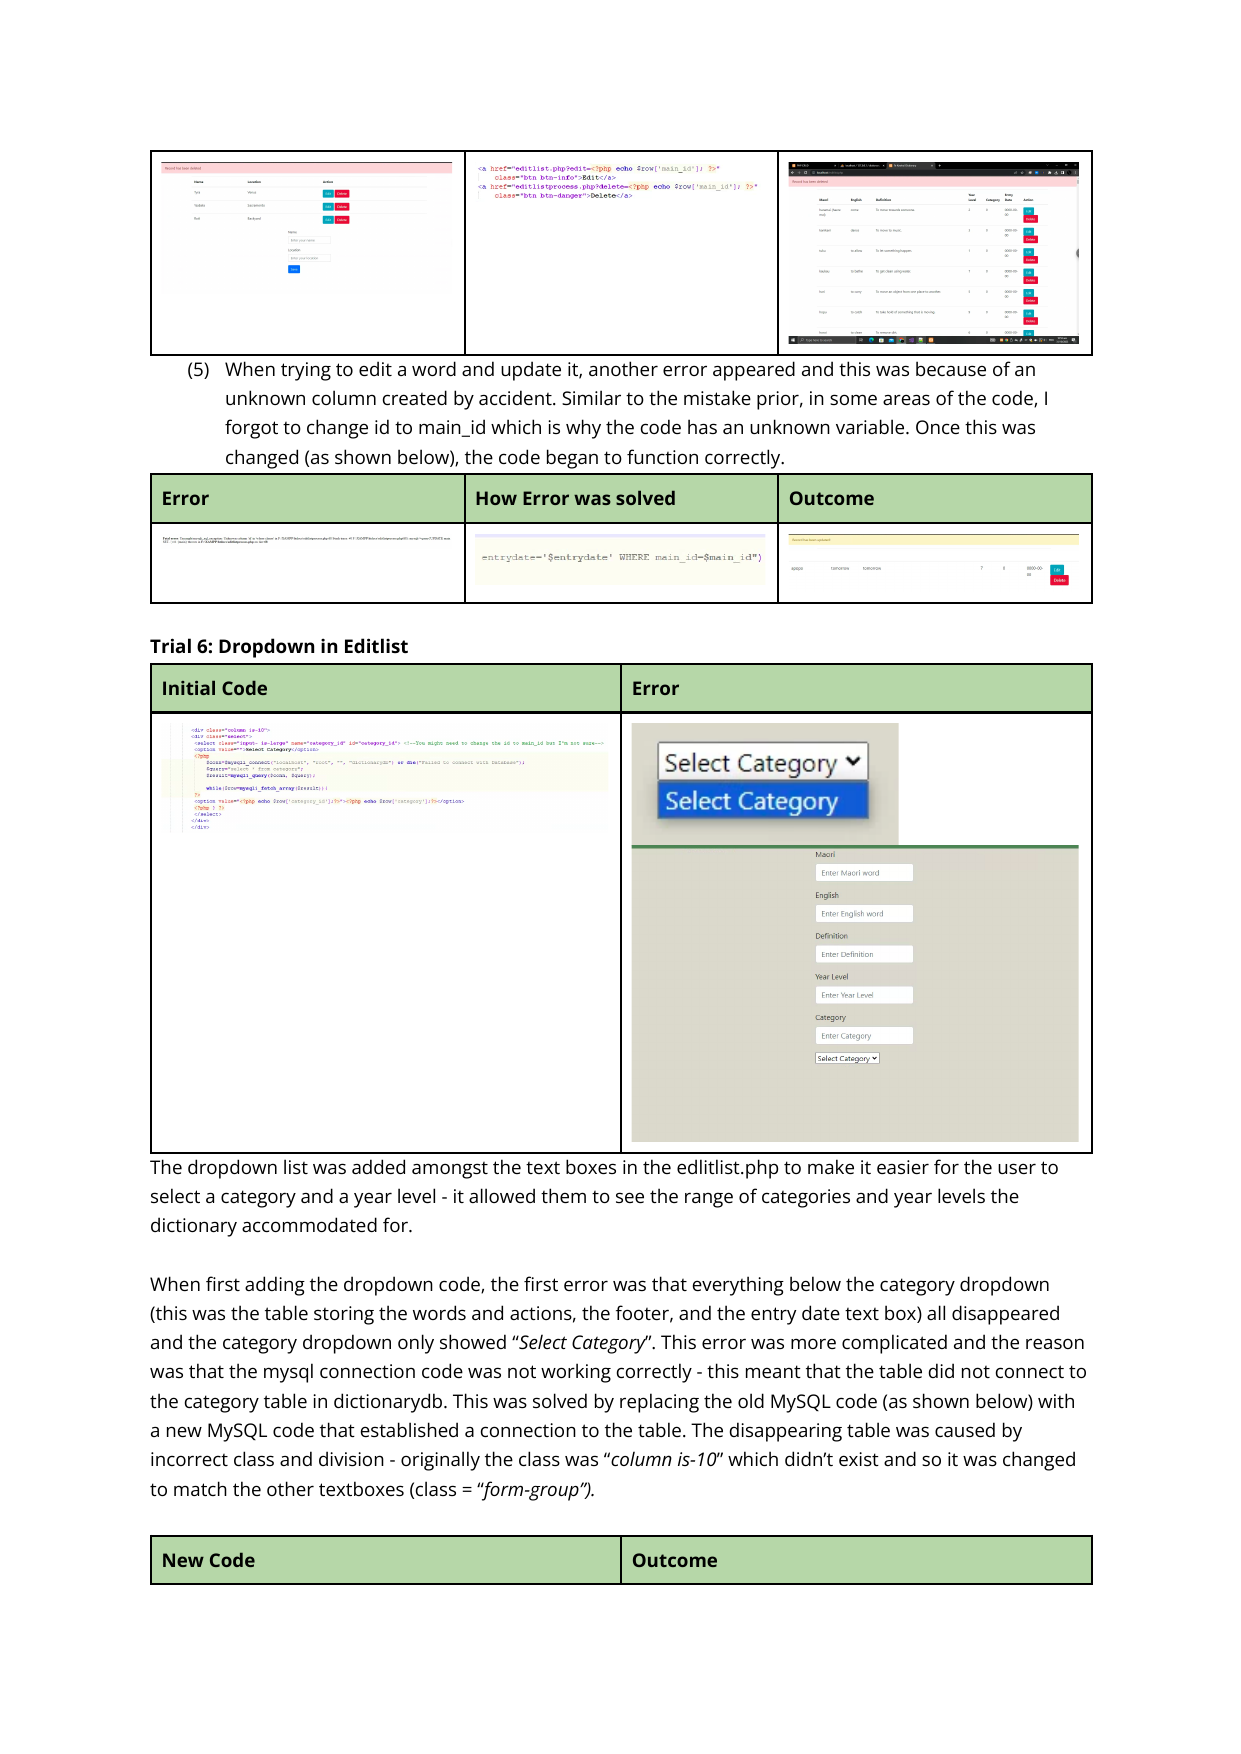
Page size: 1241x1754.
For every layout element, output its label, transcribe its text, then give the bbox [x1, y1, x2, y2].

table_cell [779, 524, 1091, 602]
picture [631, 723, 1079, 1142]
picture [788, 560, 1079, 592]
table_header Outcome [622, 1537, 1091, 1583]
list When trying to edit a word and update it, another error appeared and this was because of an unknown column created by accident. Similar to the mistake prior, in some areas of the code, I forgot to change id to main_id which is why the code has an unknown variable. Once this was changed (as shown below), the code began to function correctly. [187, 356, 1090, 469]
table_cell [152, 152, 464, 354]
picture [161, 534, 453, 549]
picture [788, 534, 1079, 551]
table_header Initial Code [152, 665, 620, 711]
picture [161, 723, 609, 833]
table_header How Error was solved [466, 475, 777, 522]
picture [475, 534, 766, 585]
picture [788, 162, 1079, 344]
table_header Error [152, 475, 464, 522]
text When first adding the dropdown code, the first error was that everything below the category dropdown (this was the table storing the words and actions, the footer, and the entry date text box) all disappeared and the category dropdown only showed “Select Category”. This error was more complicated and the reason was that the mysql connection code was not working correctly - this meant that the table did not connect to the category table in dictionarydb. This was solved by replacing the old MySQL code (as shown below) with a new MySQL code that established a connection to the table. The disappearing table was caused by incorrect class and division - originally the class was “column is-10” which didn’t exist and so it was changed to match the other textboxes (class = “form-group”). [150, 1271, 1090, 1502]
text Trial 6: Dropdown in Editlist [150, 634, 1090, 659]
picture [161, 162, 453, 294]
picture [475, 162, 766, 202]
text The dropdown list was added amongst the text boxes in the edlitlist.php to make it easier for the user to select a category and a year level - it allowed them to see the range of categories and year levels the dictionary accommodated for. [150, 1154, 1090, 1238]
table_cell [466, 524, 777, 602]
table_header Error [622, 665, 1091, 711]
table_cell [466, 152, 777, 354]
table_header New Code [152, 1537, 620, 1583]
table_cell [779, 152, 1091, 354]
table_cell [622, 714, 1091, 1152]
table_cell [152, 524, 464, 602]
table_cell [152, 714, 620, 1152]
table_header Outcome [779, 475, 1091, 522]
